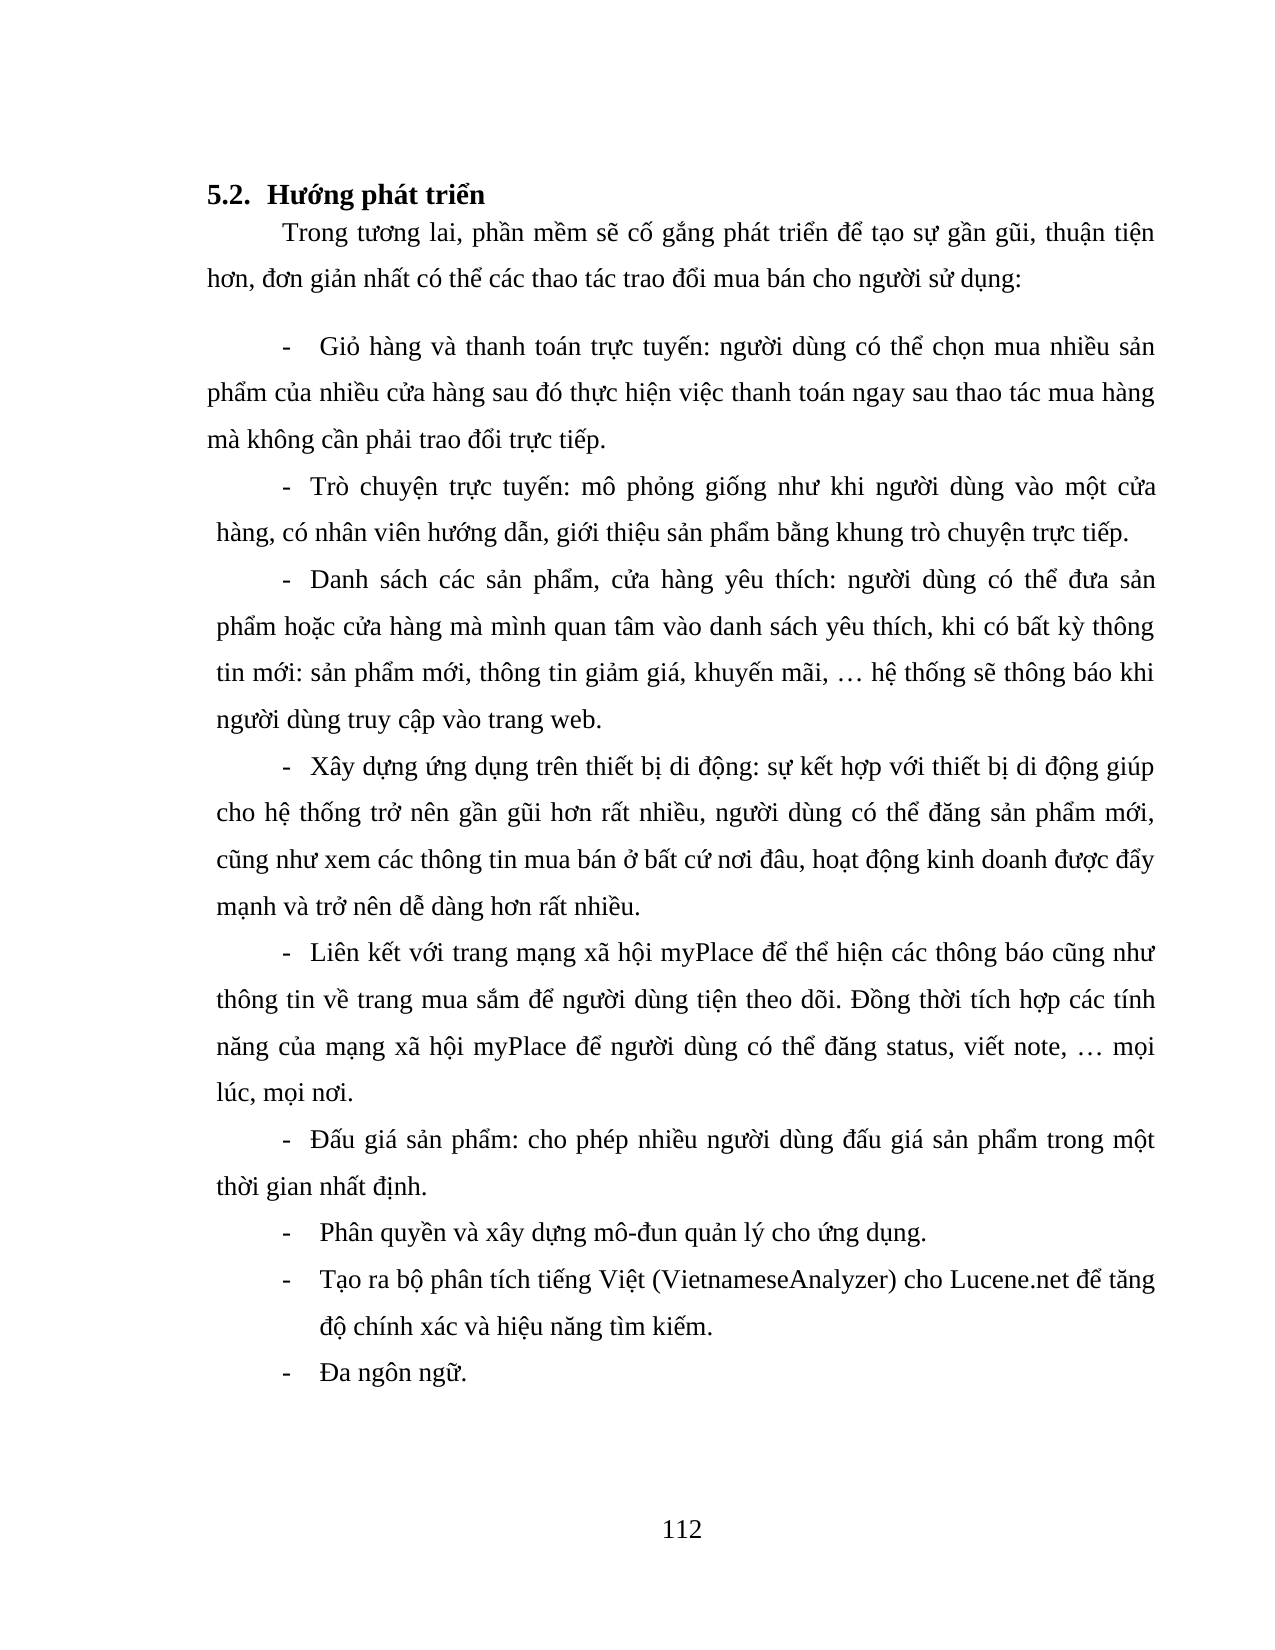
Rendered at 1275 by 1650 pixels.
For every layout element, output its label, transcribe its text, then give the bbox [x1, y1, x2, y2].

subtitle Hướng phát triển [207, 177, 1157, 211]
list Liên kết với trang mạng xã hội myPlace để thể hiện các thông báo cũng như thông tin về trang mua sắm để người dùng tiện theo dõi. Đồng thời tích hợp các tính năng của mạng xã hội myPlace để người dùng có thể đăng status, viết note, … mọi lúc, mọi nơi. [216, 937, 1157, 1108]
list Trò chuyện trực tuyến: mô phỏng giống như khi người dùng vào một cửa hàng, có nhân viên hướng dẫn, giới thiệu sản phẩm bằng khung trò chuyện trực tiếp. [216, 470, 1157, 548]
text Trong tương lai, phần mềm sẽ cố gắng phát triển để tạo sự gần gũi, thuận tiện hơn, đơn giản nhất có thể các thao tác trao đổi mua bán cho người sử dụng: [207, 216, 1157, 293]
list Xây dựng ứng dụng trên thiết bị di động: sự kết hợp với thiết bị di động giúp cho hệ thống trở nên gần gũi hơn rất nhiều, người dùng có thể đăng sản phẩm mới, cũng như xem các thông tin mua bán ở bất cứ nơi đâu, hoạt động kinh doanh được đẩy mạnh và trở nên dễ dàng hơn rất nhiều. [216, 750, 1157, 921]
list Đấu giá sản phẩm: cho phép nhiều người dùng đấu giá sản phẩm trong một thời gian nhất định. [216, 1123, 1157, 1201]
list Tạo ra bộ phân tích tiếng Việt (VietnameseAnalyzer) cho Lucene.net để tăng độ chính xác và hiệu năng tìm kiếm. [282, 1263, 1157, 1341]
list Giỏ hàng và thanh toán trực tuyến: người dùng có thể chọn mua nhiều sản phẩm của nhiều cửa hàng sau đó thực hiện việc thanh toán ngay sau thao tác mua hàng mà không cần phải trao đổi trực tiếp. [207, 330, 1157, 454]
list Đa ngôn ngữ. [282, 1357, 1157, 1388]
list Danh sách các sản phẩm, cửa hàng yêu thích: người dùng có thể đưa sản phẩm hoặc cửa hàng mà mình quan tâm vào danh sách yêu thích, khi có bất kỳ thông tin mới: sản phẩm mới, thông tin giảm giá, khuyến mãi, … hệ thống sẽ thông báo khi người dùng truy cập vào trang web. [216, 563, 1157, 734]
list Phân quyền và xây dựng mô-đun quản lý cho ứng dụng. [282, 1217, 1157, 1248]
